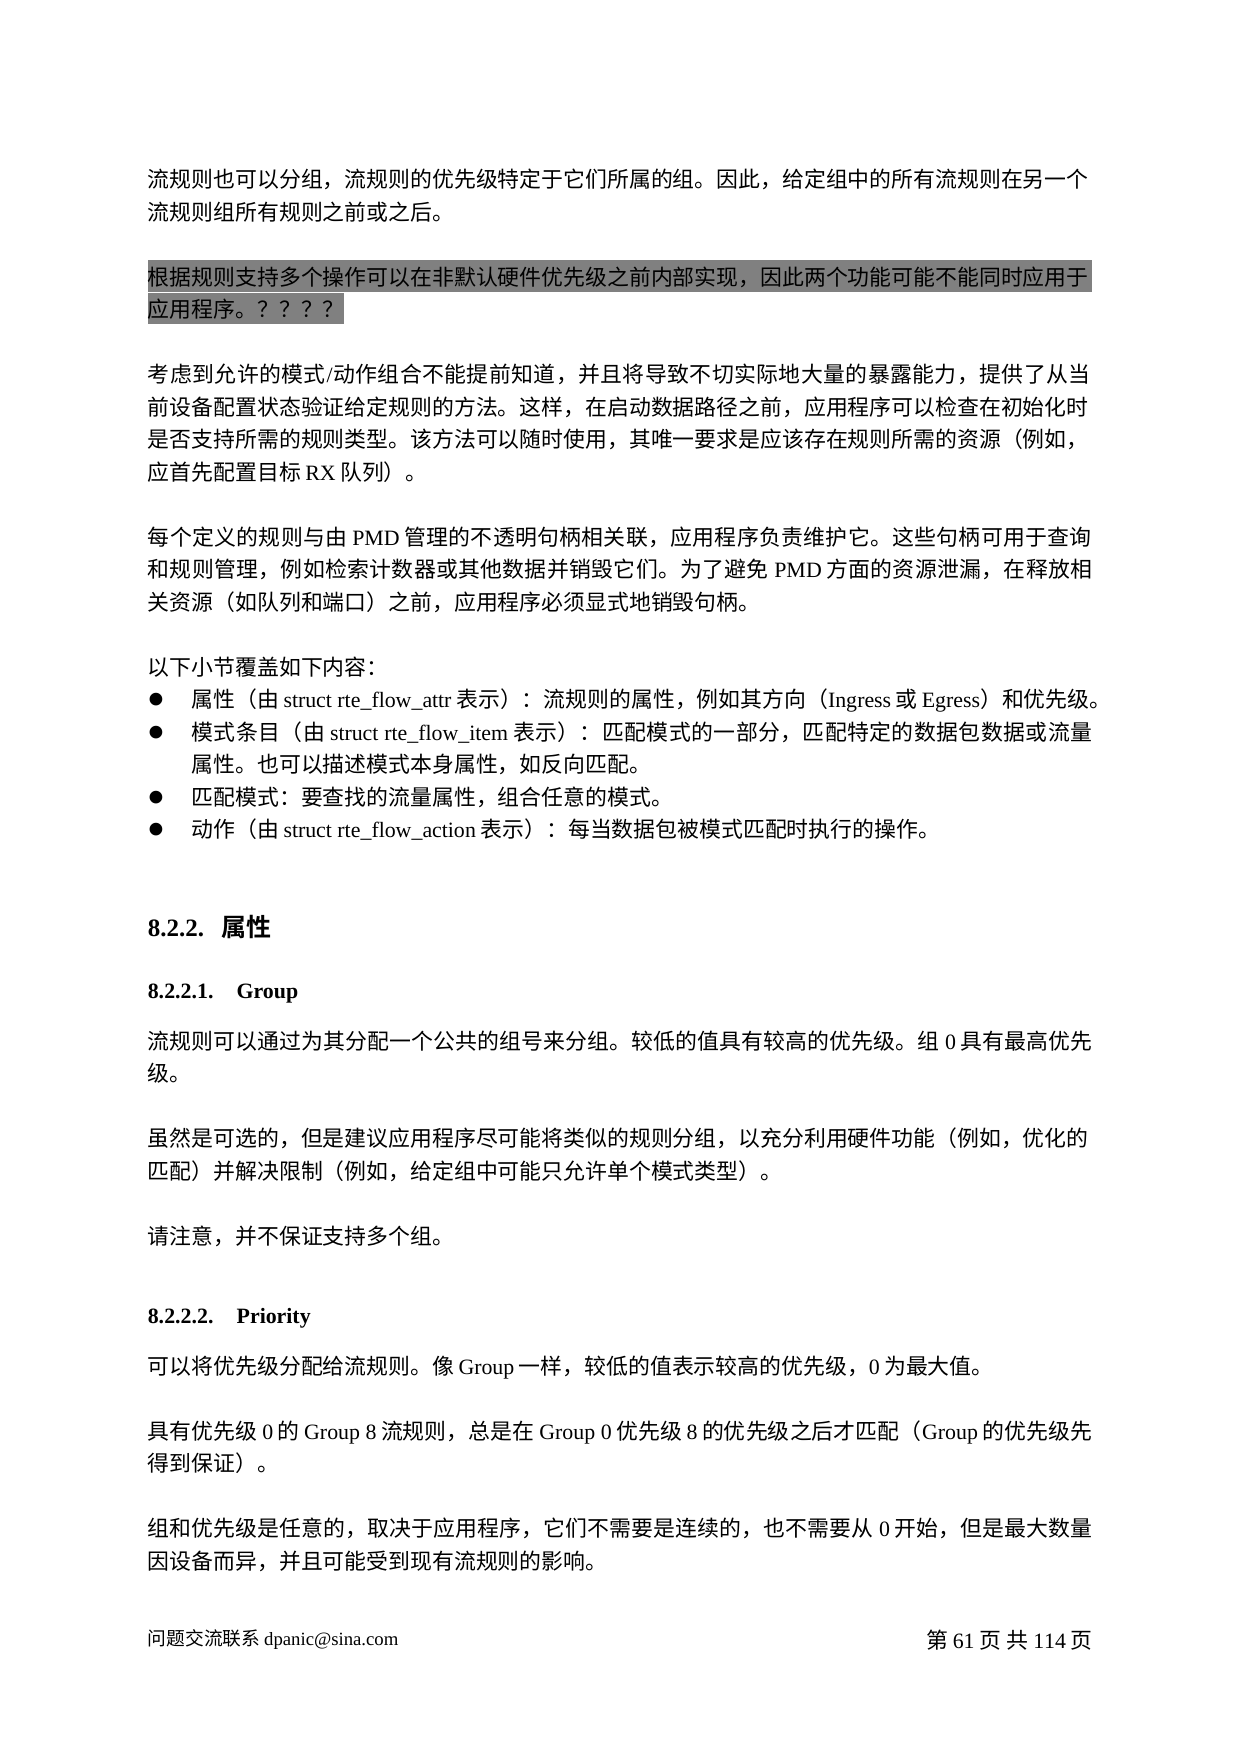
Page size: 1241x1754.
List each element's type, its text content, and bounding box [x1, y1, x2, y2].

text 请注意，并不保证支持多个组。 [148, 1218, 1092, 1251]
text 每个定义的规则与由PMD管理的不透明句柄相关联，应用程序负责维护它。这些句柄可用于查询和规则管理，例如检索计数器或其他数据并销毁它们。为了避免PMD方面的资源泄漏，在释放相关资源（如队列和端口）之前，应用程序必须显式地销毁句柄。 [148, 519, 1092, 617]
text 虽然是可选的，但是建议应用程序尽可能将类似的规则分组，以充分利用硬件功能（例如，优化的匹配）并解决限制（例如，给定组中可能只允许单个模式类型）。 [148, 1121, 1092, 1186]
list 模式条目（由struct rte_flow_item表示）：匹配模式的一部分，匹配特定的数据包数据或流量属性。也可以描述模式本身属性，如反向匹配。 [148, 714, 1092, 779]
text 具有优先级0的Group 8流规则，总是在Group 0优先级8的优先级之后才匹配（Group的优先级先得到保证）。 [148, 1413, 1092, 1478]
text 流规则可以通过为其分配一个公共的组号来分组。较低的值具有较高的优先级。组0具有最高优先级。 [148, 1023, 1092, 1088]
text 以下小节覆盖如下内容： [148, 649, 1092, 682]
list 匹配模式：要查找的流量属性，组合任意的模式。 [148, 779, 1092, 812]
text 组和优先级是任意的，取决于应用程序，它们不需要是连续的，也不需要从0开始，但是最大数量因设备而异，并且可能受到现有流规则的影响。 [148, 1511, 1092, 1576]
list 属性（由struct rte_flow_attr表示）：流规则的属性，例如其方向（Ingress或Egress）和优先级。 [148, 682, 1092, 714]
subtitle Group [148, 974, 1092, 1007]
text 根据规则支持多个操作可以在非默认硬件优先级之前内部实现，因此两个功能可能不能同时应用于应用程序。？？？？ [148, 292, 1092, 324]
text 考虑到允许的模式/动作组合不能提前知道，并且将导致不切实际地大量的暴露能力，提供了从当前设备配置状态验证给定规则的方法。这样，在启动数据路径之前，应用程序可以检查在初始化时是否支持所需的规则类型。该方法可以随时使用，其唯一要求是应该存在规则所需的资源（例如，应首先配置目标RX队列）。 [148, 357, 1092, 487]
text 可以将优先级分配给流规则。像Group一样，较低的值表示较高的优先级，0为最大值。 [148, 1348, 1092, 1381]
text 流规则也可以分组，流规则的优先级特定于它们所属的组。因此，给定组中的所有流规则在另一个流规则组所有规则之前或之后。 [148, 162, 1092, 227]
subtitle Priority [148, 1299, 1092, 1332]
subtitle 属性 [148, 893, 1092, 958]
list 动作（由struct rte_flow_action表示）：每当数据包被模式匹配时执行的操作。 [148, 812, 1092, 844]
